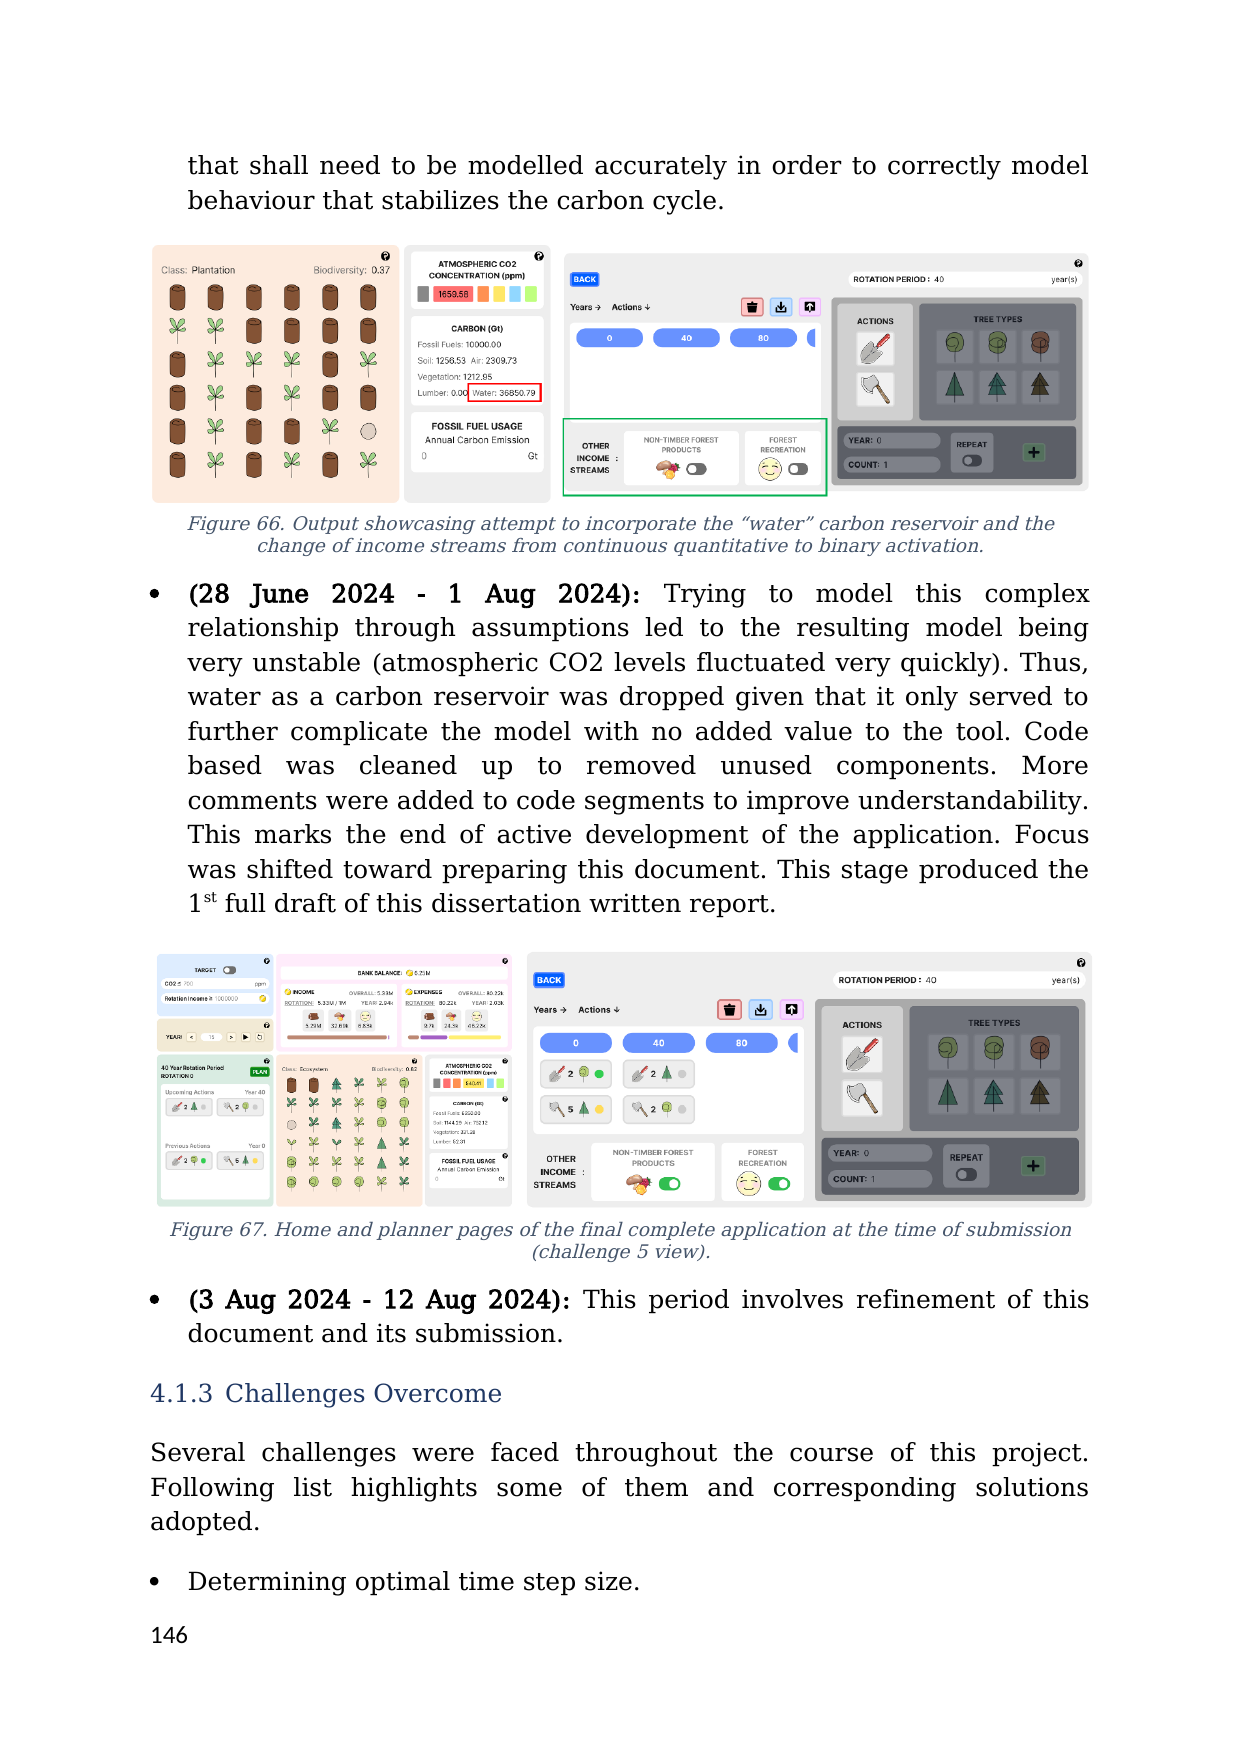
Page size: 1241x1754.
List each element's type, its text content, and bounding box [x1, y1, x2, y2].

text Several challenges were faced throughout the course of this project. Following list highlights some of them and corresponding solutions adopted. [150, 1437, 1090, 1536]
list (3 Aug 2024 - 12 Aug 2024): This period involves refinement of this document and its submission. [150, 1283, 1090, 1348]
list (28 June 2024 - 1 Aug 2024): Trying to model this complex relationship through assumptions led to the resulting model being very unstable (atmospheric CO2 levels fluctuated very quickly). Thus, water as a carbon reservoir was dropped given that it only served to further complicate the model with no added value to the tool. Code based was cleaned up to removed unused components. More comments were added to code segments to improve understandability. This marks the end of active development of the application. Focus was shifted toward preparing this document. This stage produced the 1st full draft of this dissertation written report. [150, 577, 1090, 918]
list Determining optimal time step size. [150, 1565, 1090, 1596]
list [150, 150, 1090, 214]
text Figure 66. Output showcasing attempt to incorporate the “water” carbon reservoir and the change of income streams from continuous quantitative to binary activation. [150, 512, 1090, 557]
text Figure 67. Home and planner pages of the final complete application at the time of submission (challenge 5 view). [150, 1217, 1090, 1262]
picture [150, 243, 1095, 507]
picture [150, 947, 1095, 1213]
subtitle Challenges Overcome [150, 1377, 1090, 1407]
